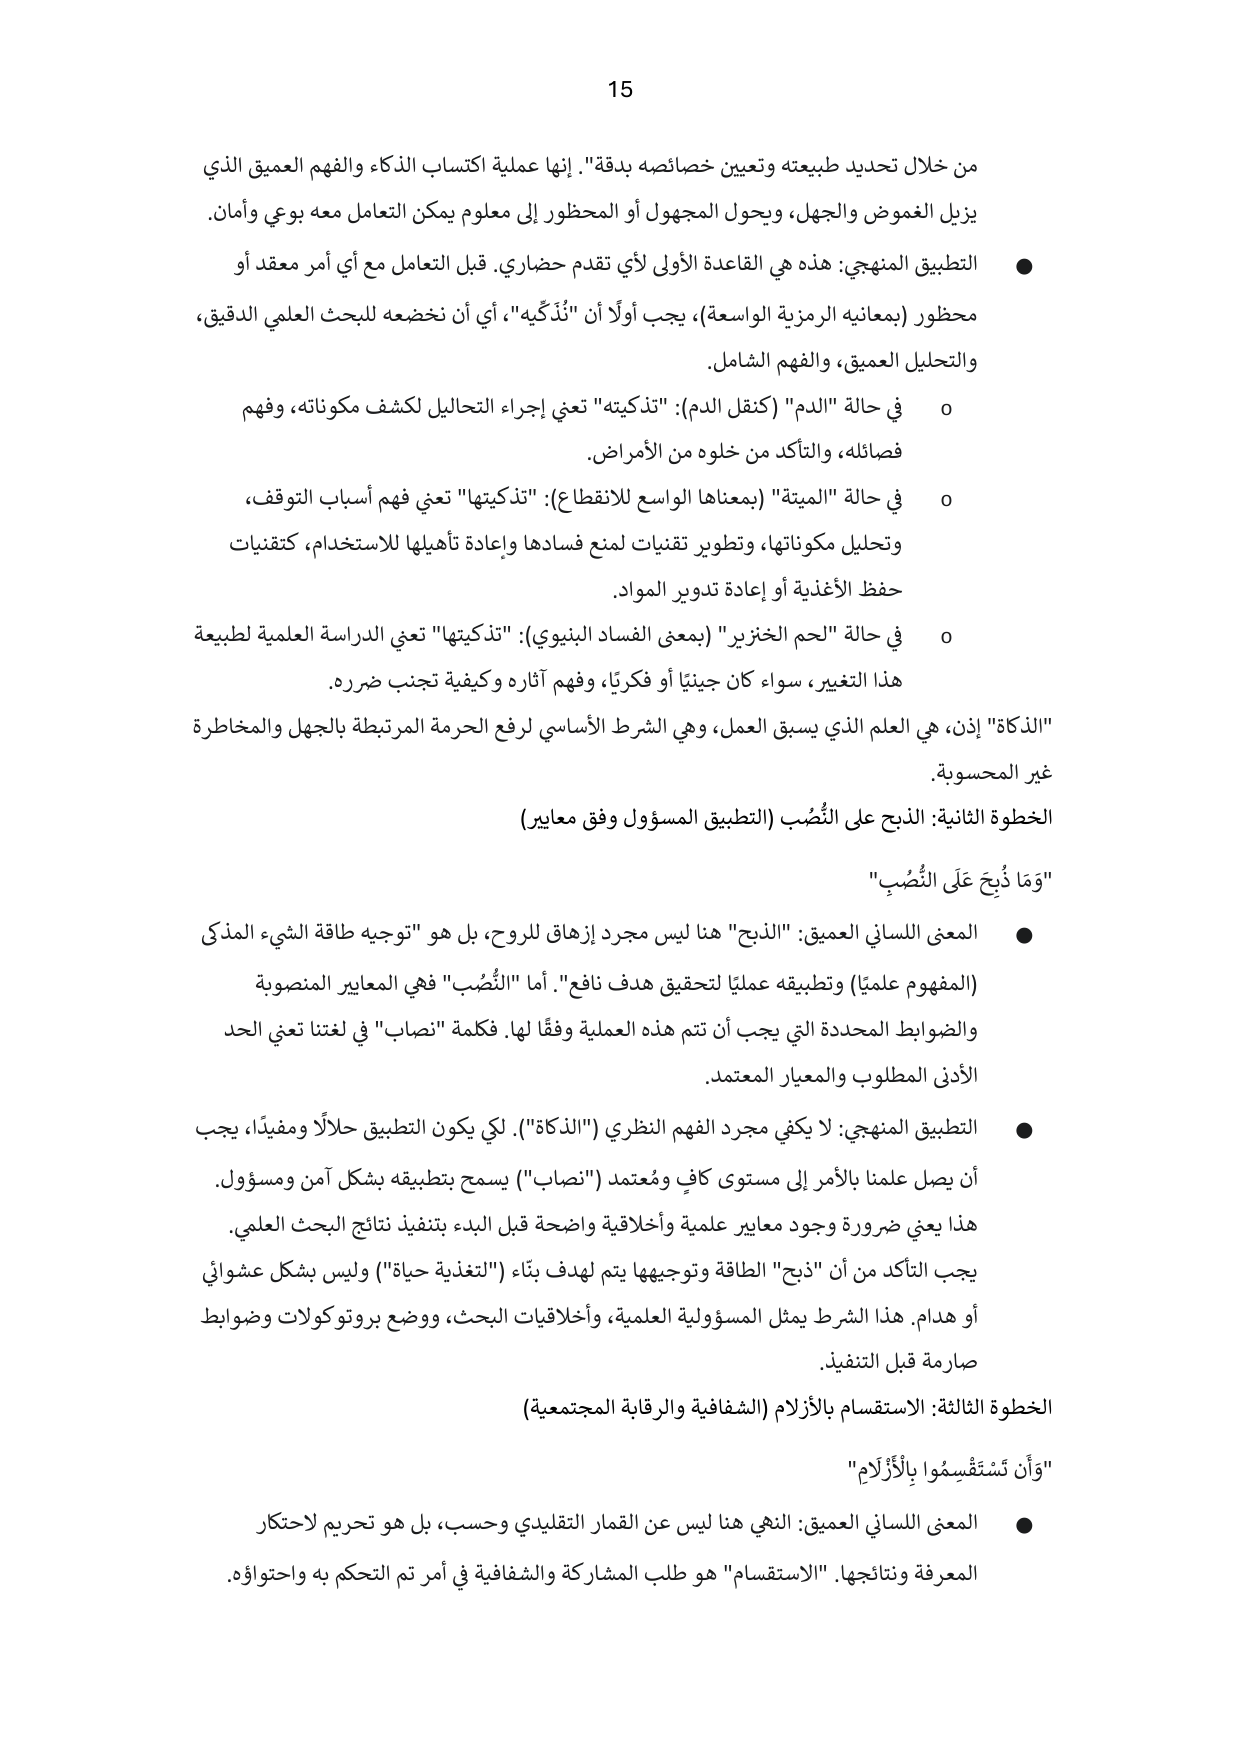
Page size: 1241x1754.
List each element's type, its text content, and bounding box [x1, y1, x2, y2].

list التطبيق المنهجي: لا يكفي مجرد الفهم النظري ("الذكاة"). لكي يكون التطبيق حلالًا ومفيدًا، يجب أن يصل علمنا بالأمر إلى مستوى كافٍ ومُعتمد ("نصاب") يسمح بتطبيقه بشكل آمن ومسؤول. هذا يعني ضرورة وجود معايير علمية وأخلاقية واضحة قبل البدء بتنفيذ نتائج البحث العلمي. يجب التأكد من أن "ذبح" الطاقة وتوجيهها يتم لهدف بنّاء ("لتغذية حياة") وليس بشكل عشوائي أو هدام. هذا الشرط يمثل المسؤولية العلمية، وأخلاقيات البحث، ووضع بروتوكولات وضوابط صارمة قبل التنفيذ. [187, 1106, 1015, 1377]
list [187, 150, 1015, 226]
text الخطوة الثالثة: الاستقسام بالأزلام (الشفافية والرقابة المجتمعية) [187, 1392, 1053, 1423]
list في حالة "الدم" (كنقل الدم): "تذكيته" تعني إجراء التحاليل لكشف مكوناته، وفهم فصائله، والتأكد من خلوه من الأمراض. [187, 391, 940, 467]
text الخطوة الثانية: الذبح على النُّصُب (التطبيق المسؤول وفق معايير) [187, 802, 1053, 833]
text "الذكاة" إذن، هي العلم الذي يسبق العمل، وهي الشرط الأساسي لرفع الحرمة المرتبطة بالجهل والمخاطرة غير المحسوبة. [187, 711, 1053, 787]
list المعنى اللساني العميق: "الذبح" هنا ليس مجرد إزهاق للروح، بل هو "توجيه طاقة الشيء المذكى (المفهوم علميًا) وتطبيقه عمليًا لتحقيق هدف نافع". أما "النُّصُب" فهي المعايير المنصوبة والضوابط المحددة التي يجب أن تتم هذه العملية وفقًا لها. فكلمة "نصاب" في لغتنا تعني الحد الأدنى المطلوب والمعيار المعتمد. [187, 911, 1015, 1090]
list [187, 1500, 1015, 1589]
list التطبيق المنهجي: هذه هي القاعدة الأولى لأي تقدم حضاري. قبل التعامل مع أي أمر معقد أو محظور (بمعانيه الرمزية الواسعة)، يجب أولًا أن "نُذَكِّيه"، أي أن نخضعه للبحث العلمي الدقيق، والتحليل العميق، والفهم الشامل. [187, 241, 1015, 376]
text "وَمَا ذُبِحَ عَلَى النُّصُبِ" [187, 865, 1053, 895]
list في حالة "الميتة" (بمعناها الواسع للانقطاع): "تذكيتها" تعني فهم أسباب التوقف، وتحليل مكوناتها، وتطوير تقنيات لمنع فسادها وإعادة تأهيلها للاستخدام، كتقنيات حفظ الأغذية أو إعادة تدوير المواد. [187, 482, 940, 604]
text "وَأَن تَسْتَقْسِمُوا بِالْأَزْلَامِ" [187, 1454, 1053, 1485]
list في حالة "لحم الخنزير" (بمعنى الفساد البنيوي): "تذكيتها" تعني الدراسة العلمية لطبيعة هذا التغيير، سواء كان جينيًا أو فكريًا، وفهم آثاره وكيفية تجنب ضرره. [187, 619, 940, 696]
